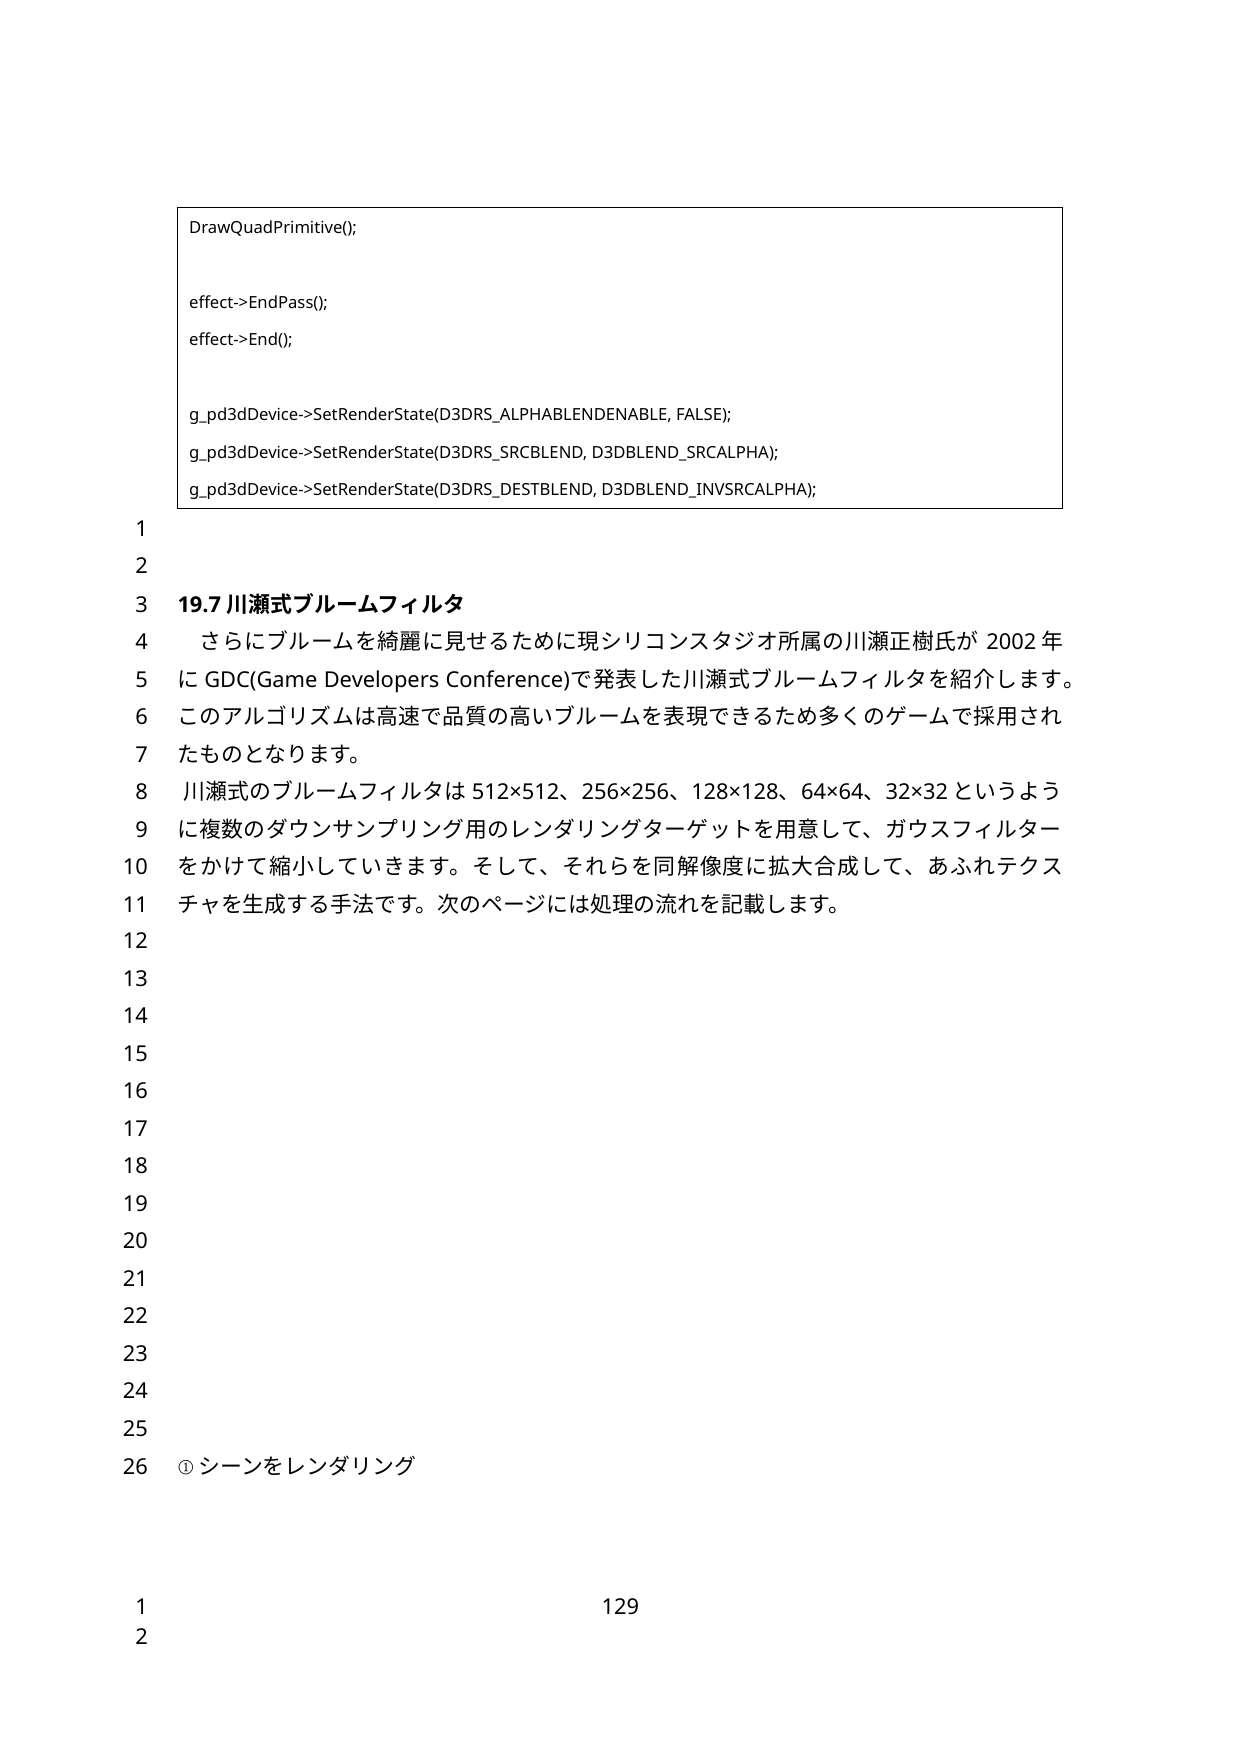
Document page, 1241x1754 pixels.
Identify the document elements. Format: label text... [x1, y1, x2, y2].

text 川瀬式のブルームフィルタは512×512、256×256、128×128、64×64、32×32というように複数のダウンサンプリング用のレンダリングターゲットを用意して、ガウスフィルターをかけて縮小していきます。そして、それらを同解像度に拡大合成して、あふれテクスチャを生成する手法です。次のページには処理の流れを記載します。 [177, 771, 1063, 921]
text シーンをレンダリング [177, 1446, 598, 1484]
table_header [178, 208, 1062, 508]
text 19.7 川瀬式ブルームフィルタ [177, 584, 1063, 621]
text さらにブルームを綺麗に見せるために現シリコンスタジオ所属の川瀬正樹氏が2002年にGDC(Game Developers Conference)で発表した川瀬式ブルームフィルタを紹介します。このアルゴリズムは高速で品質の高いブルームを表現できるため多くのゲームで採用されたものとなります。 [177, 621, 1063, 771]
